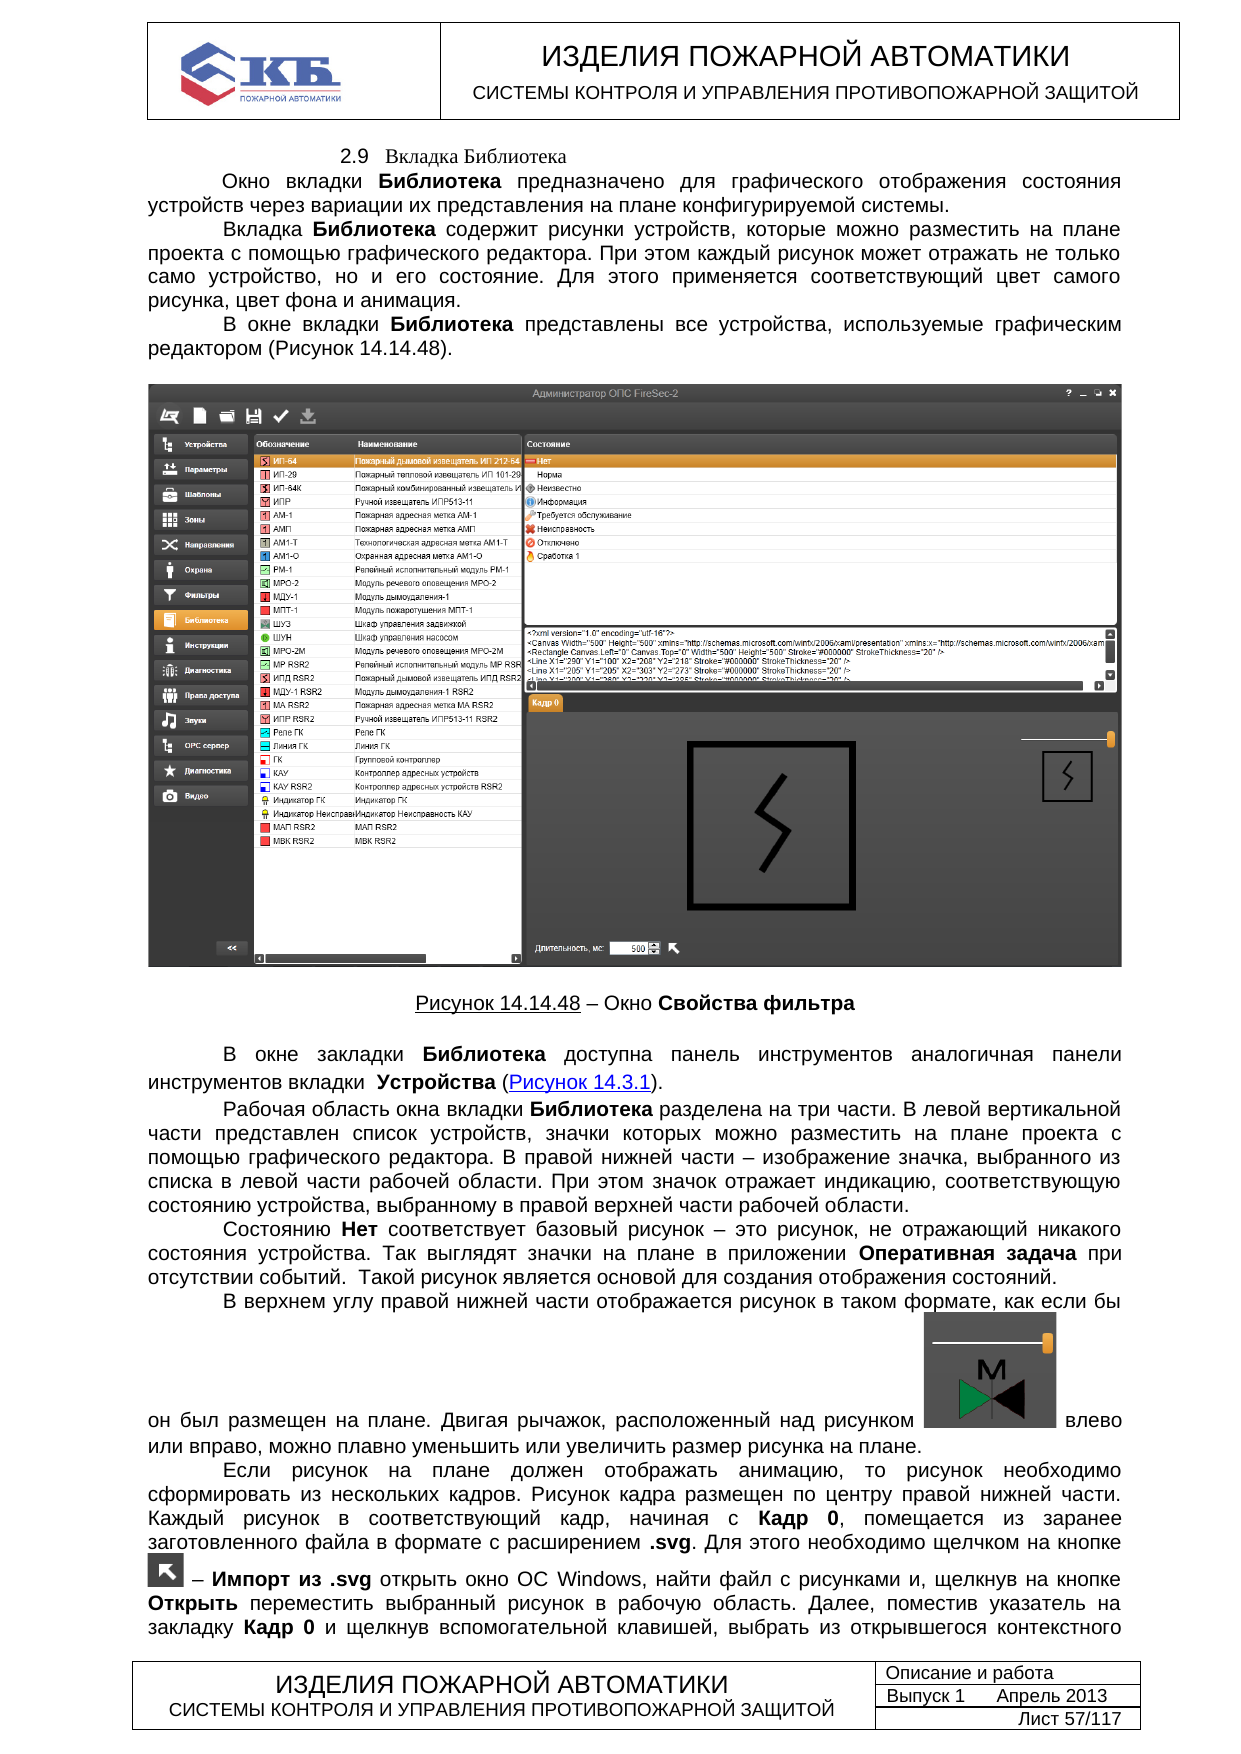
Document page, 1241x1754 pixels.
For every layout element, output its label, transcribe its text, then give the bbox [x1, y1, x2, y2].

list Рабочая область окна вкладки Библиотека разделена на три части. В левой вертикальной части представлен список устройств, значки которых можно разместить на плане проекта с помощью графического редактора. В правой нижней части – изображение значка, выбранного из списка в левой части рабочей области. При этом значок отражает индикацию, соответствующую состоянию устройства, выбранному в правой верхней части рабочей области. [148, 1097, 1122, 1217]
list Состоянию Нет соответствует базовый рисунок – это рисунок, не отражающий никакого состояния устройства. Так выглядят значки на плане в приложении Оперативная задача при отсутствии событий. Такой рисунок является основой для создания отображения состояний. [148, 1217, 1122, 1289]
picture [147, 1553, 184, 1587]
picture [177, 34, 354, 115]
list Вкладка Библиотека [340, 144, 1122, 168]
text Окно вкладки Библиотека предназначено для графического отображения состояния устройств через вариации их представления на плане конфигурируемой системы. [148, 168, 1122, 216]
picture [148, 384, 1122, 967]
list В окне закладки Библиотека доступна панель инструментов аналогичная панели инструментов вкладки Устройства (Рисунок 14.3.1). [148, 1042, 1122, 1094]
list Вкладка Библиотека содержит рисунки устройств, которые можно разместить на плане проекта с помощью графического редактора. При этом каждый рисунок может отражать не только само устройство, но и его состояние. Для этого применяется соответствующий цвет самого рисунка, цвет фона и анимация. [148, 216, 1122, 312]
list В верхнем углу правой нижней части отображается рисунок в таком формате, как если бы он был размещен на плане. Двигая рычажок, расположенный над рисунком влево или вправо, можно плавно уменьшить или увеличить размер рисунка на плане. [148, 1289, 1122, 1458]
text Рисунок 14.14.48 – Окно Свойства фильтра [148, 991, 1122, 1015]
list В окне вкладки Библиотека представлены все устройства, используемые графическим редактором (Рисунок 14.14.48). [148, 312, 1122, 360]
picture [923, 1312, 1057, 1428]
